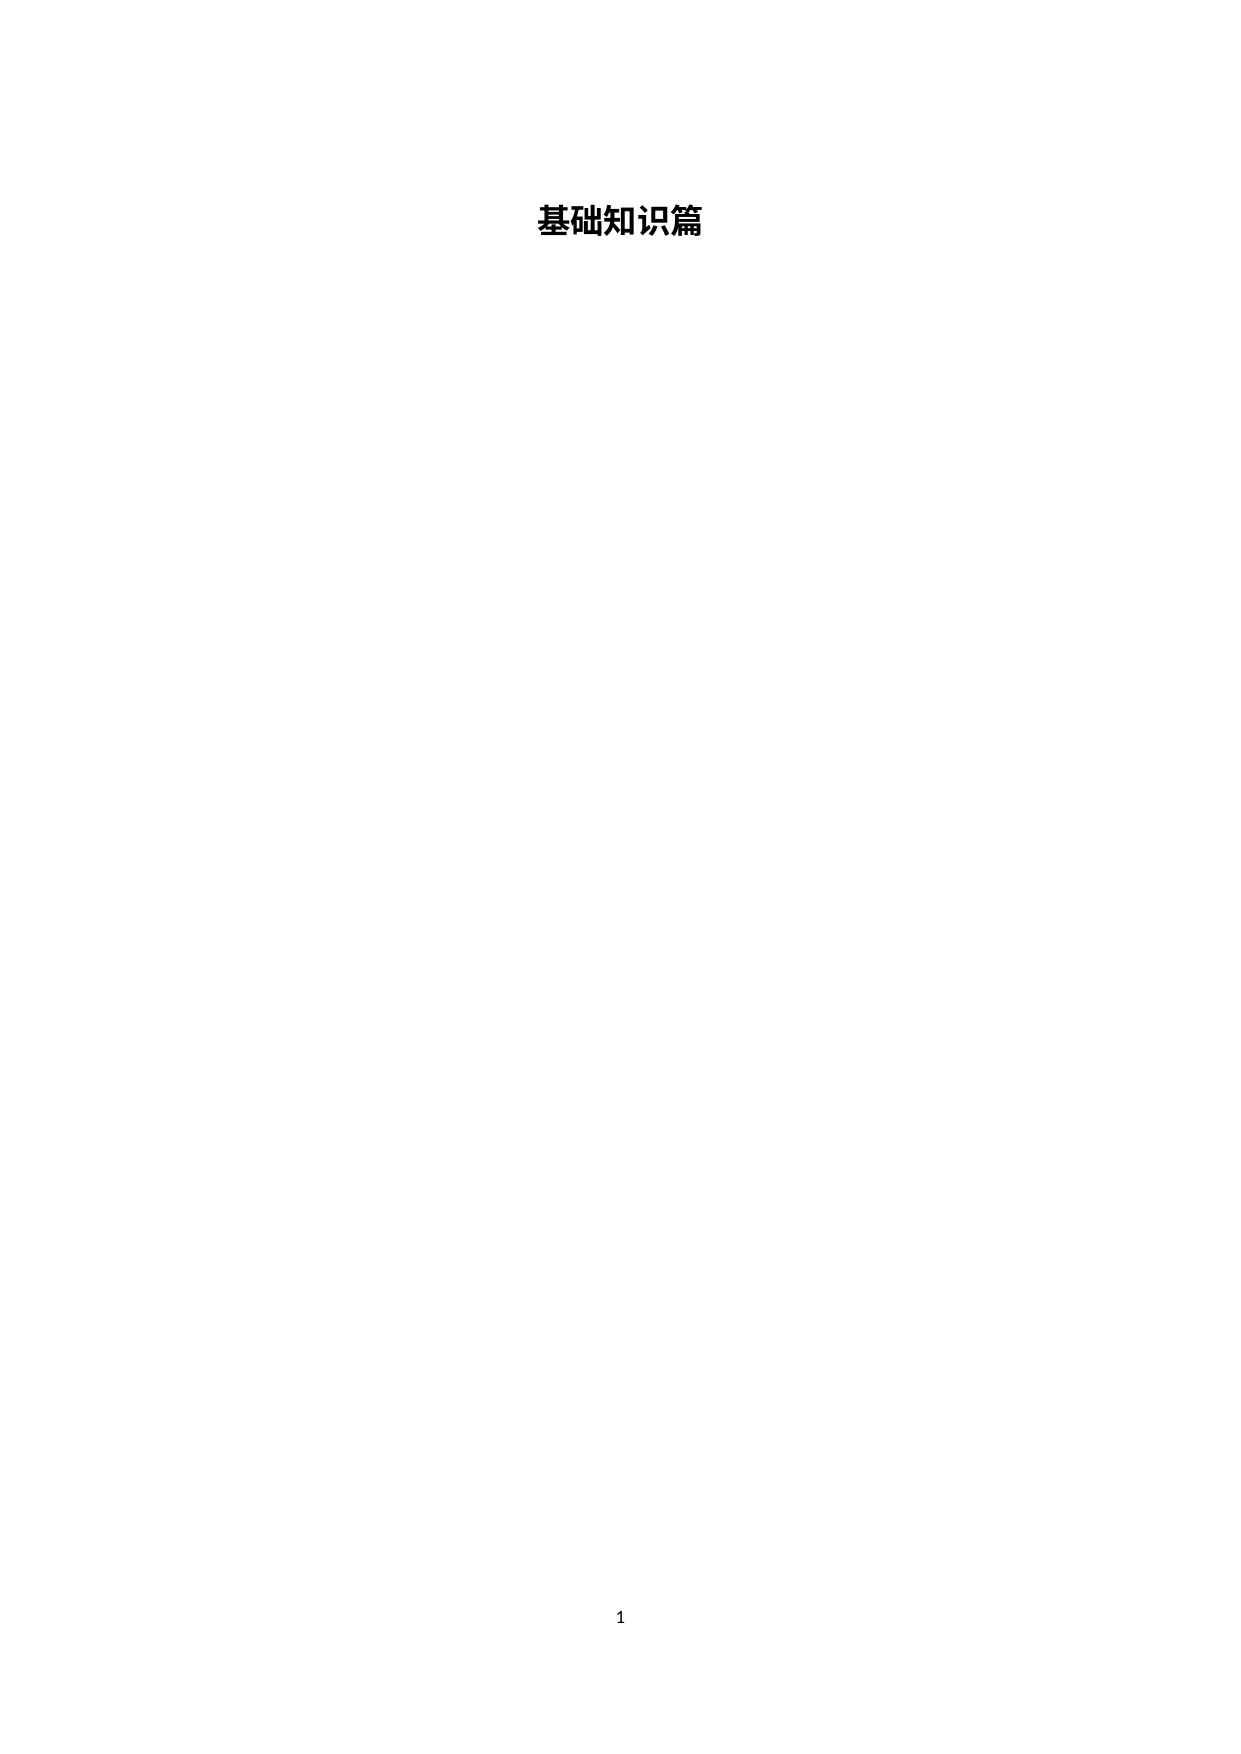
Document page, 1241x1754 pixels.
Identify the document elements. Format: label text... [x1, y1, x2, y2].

title 基础知识篇 [187, 187, 1053, 252]
